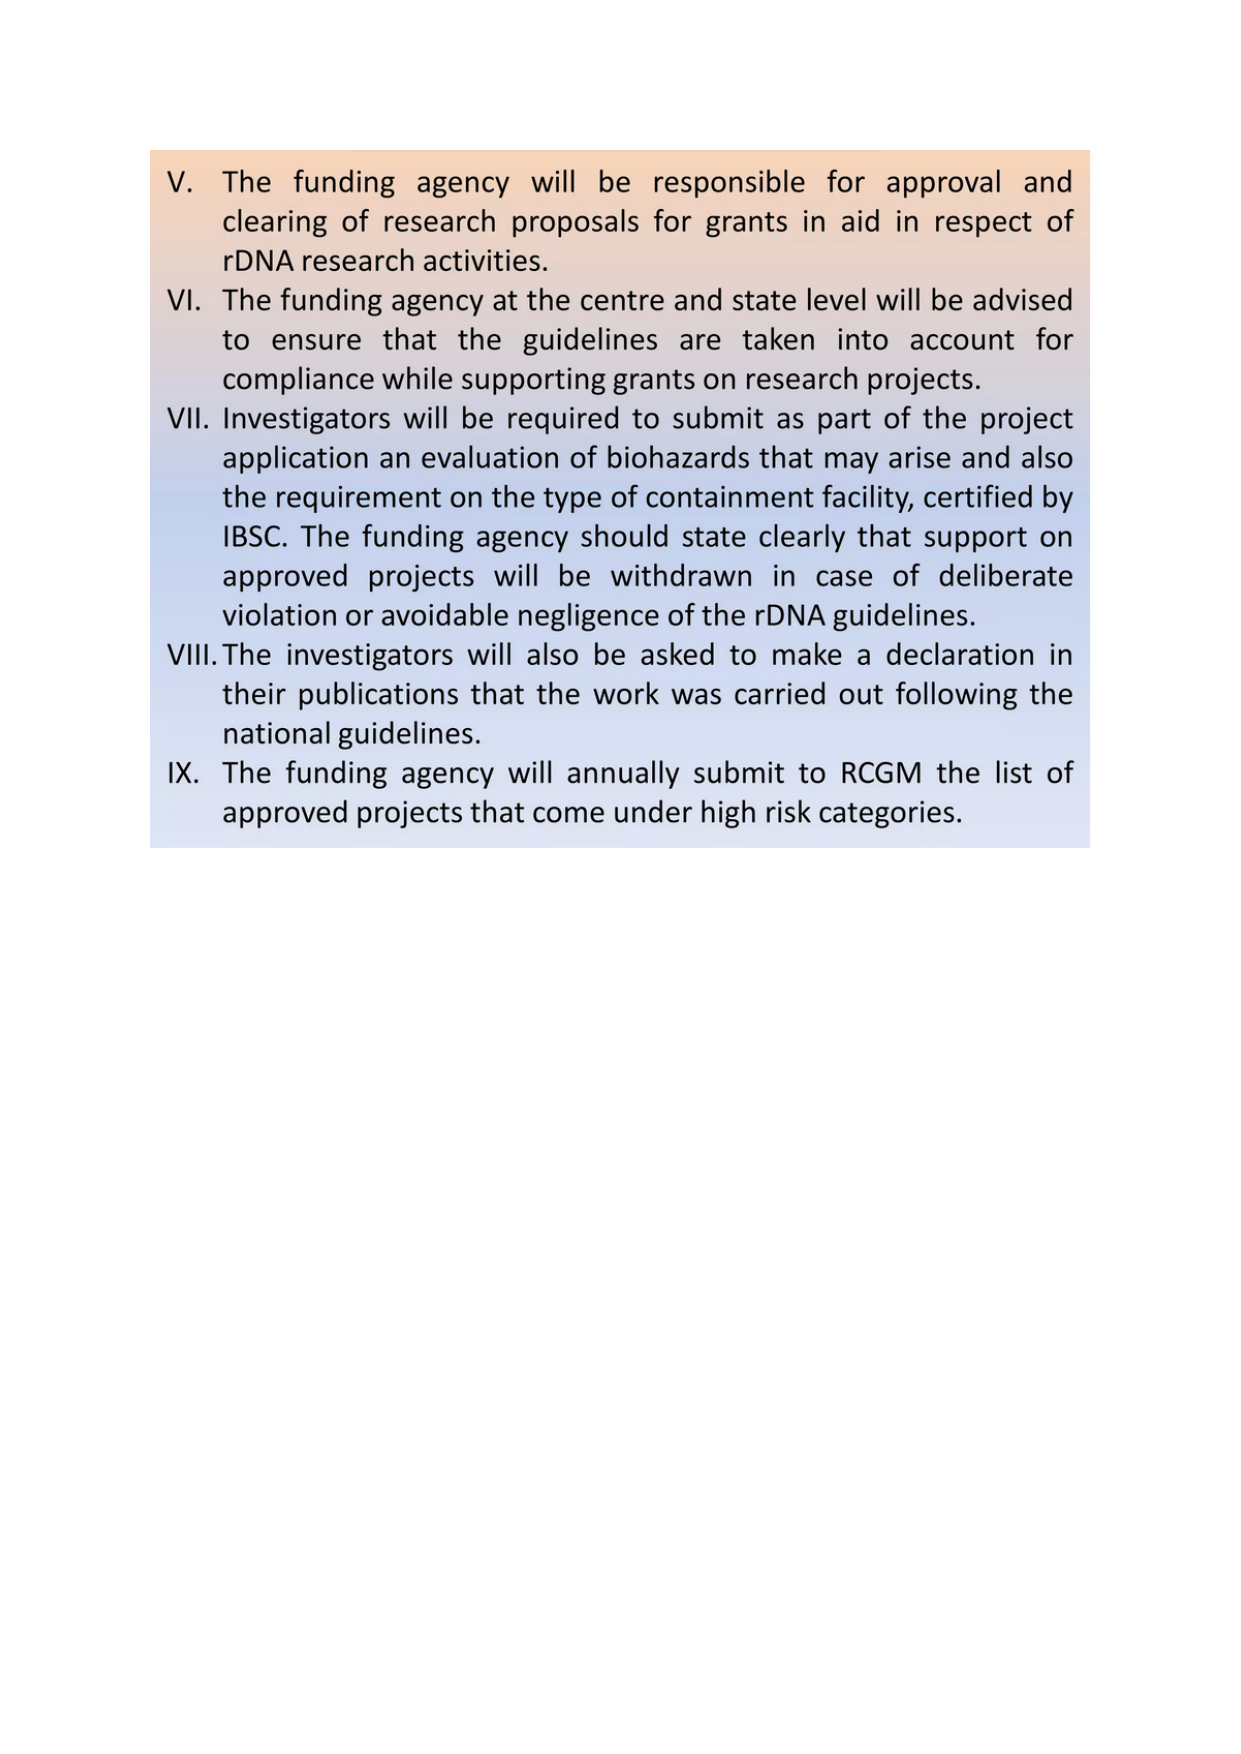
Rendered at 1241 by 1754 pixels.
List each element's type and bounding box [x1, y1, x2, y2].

picture [150, 150, 1091, 848]
